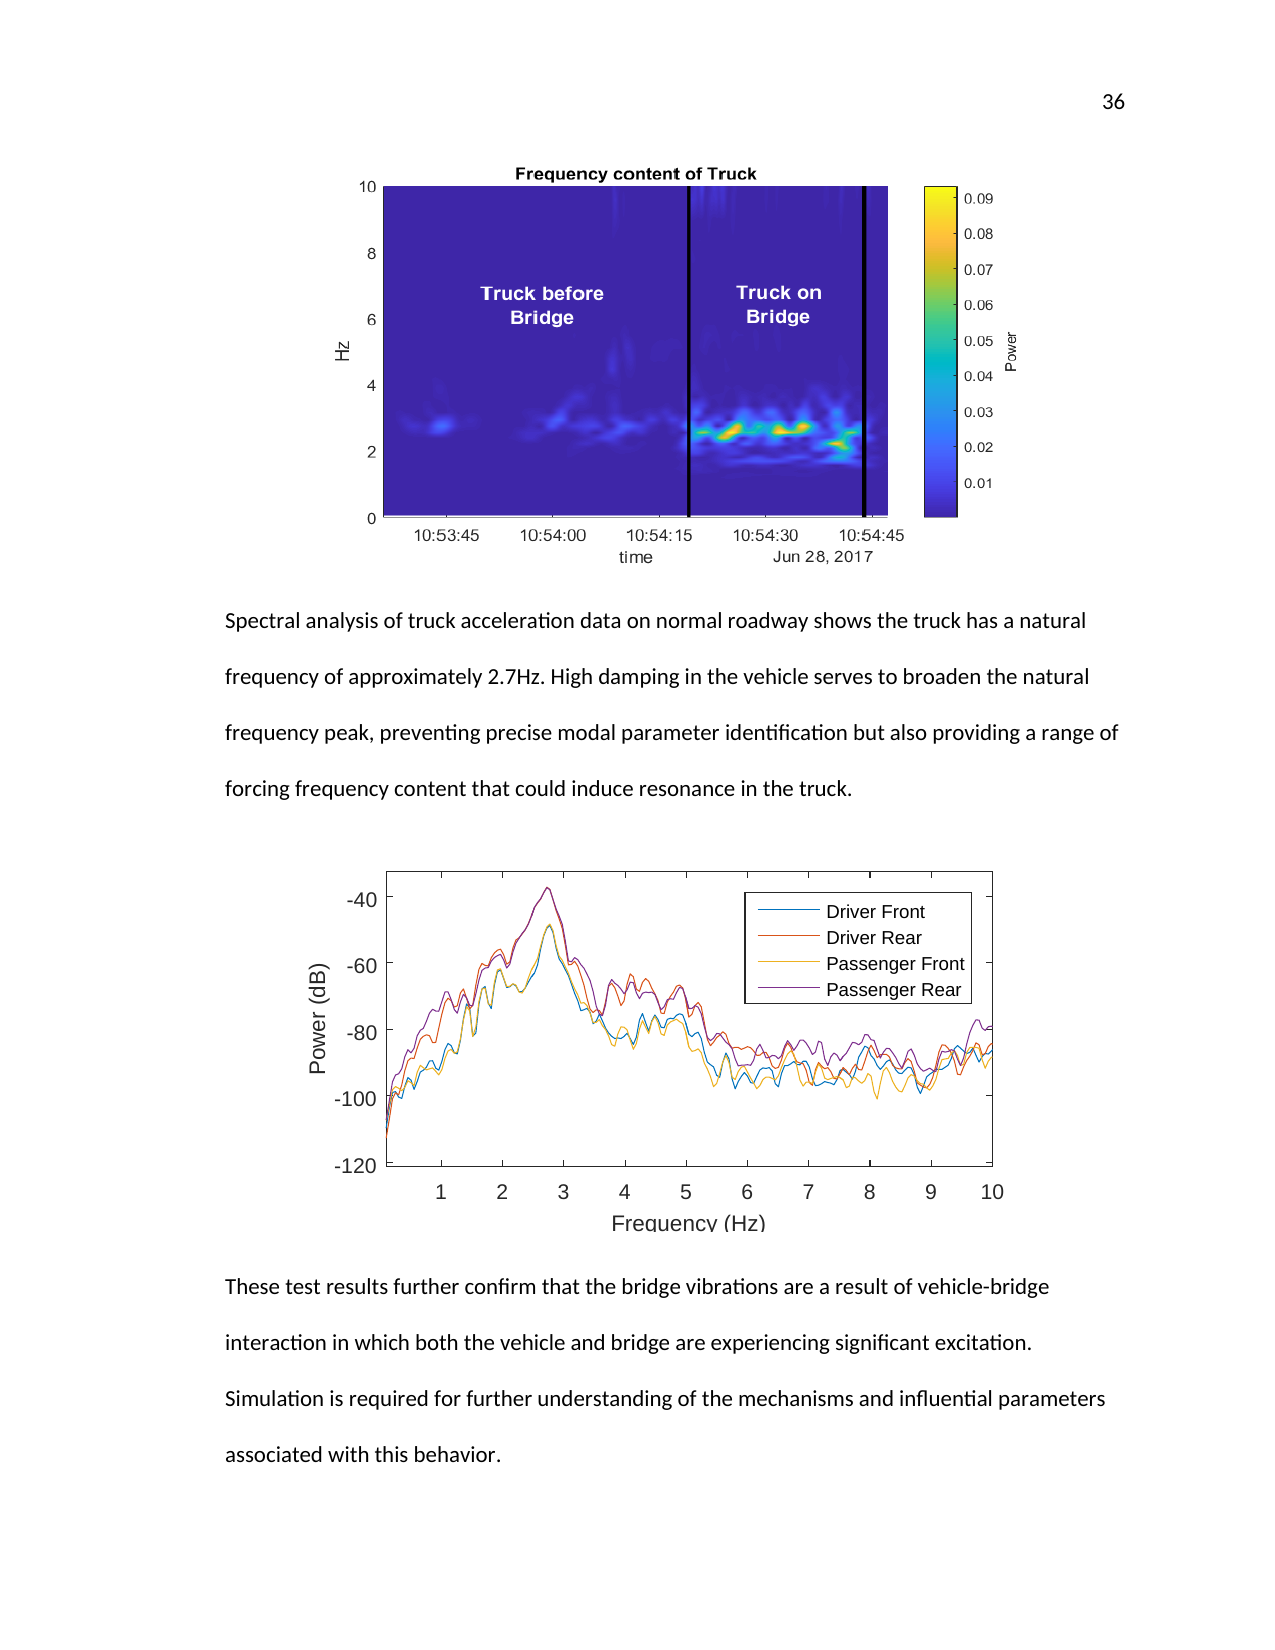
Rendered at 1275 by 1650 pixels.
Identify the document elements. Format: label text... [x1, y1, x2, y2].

picture [300, 156, 1050, 566]
text These test results further confirm that the bridge vibrations are a result of vehicle-bridge interaction in which both the vehicle and bridge are experiencing significant excitation. Simulation is required for further understanding of the mechanisms and influential parameters associated with this behavior. [225, 1272, 1125, 1468]
text Spectral analysis of truck acceleration data on normal roadway shows the truck has a natural frequency of approximately 2.7Hz. High damping in the vehicle serves to broaden the natural frequency peak, preventing precise modal parameter identification but also providing a range of forcing frequency content that could induce resonance in the truck. [225, 606, 1125, 802]
